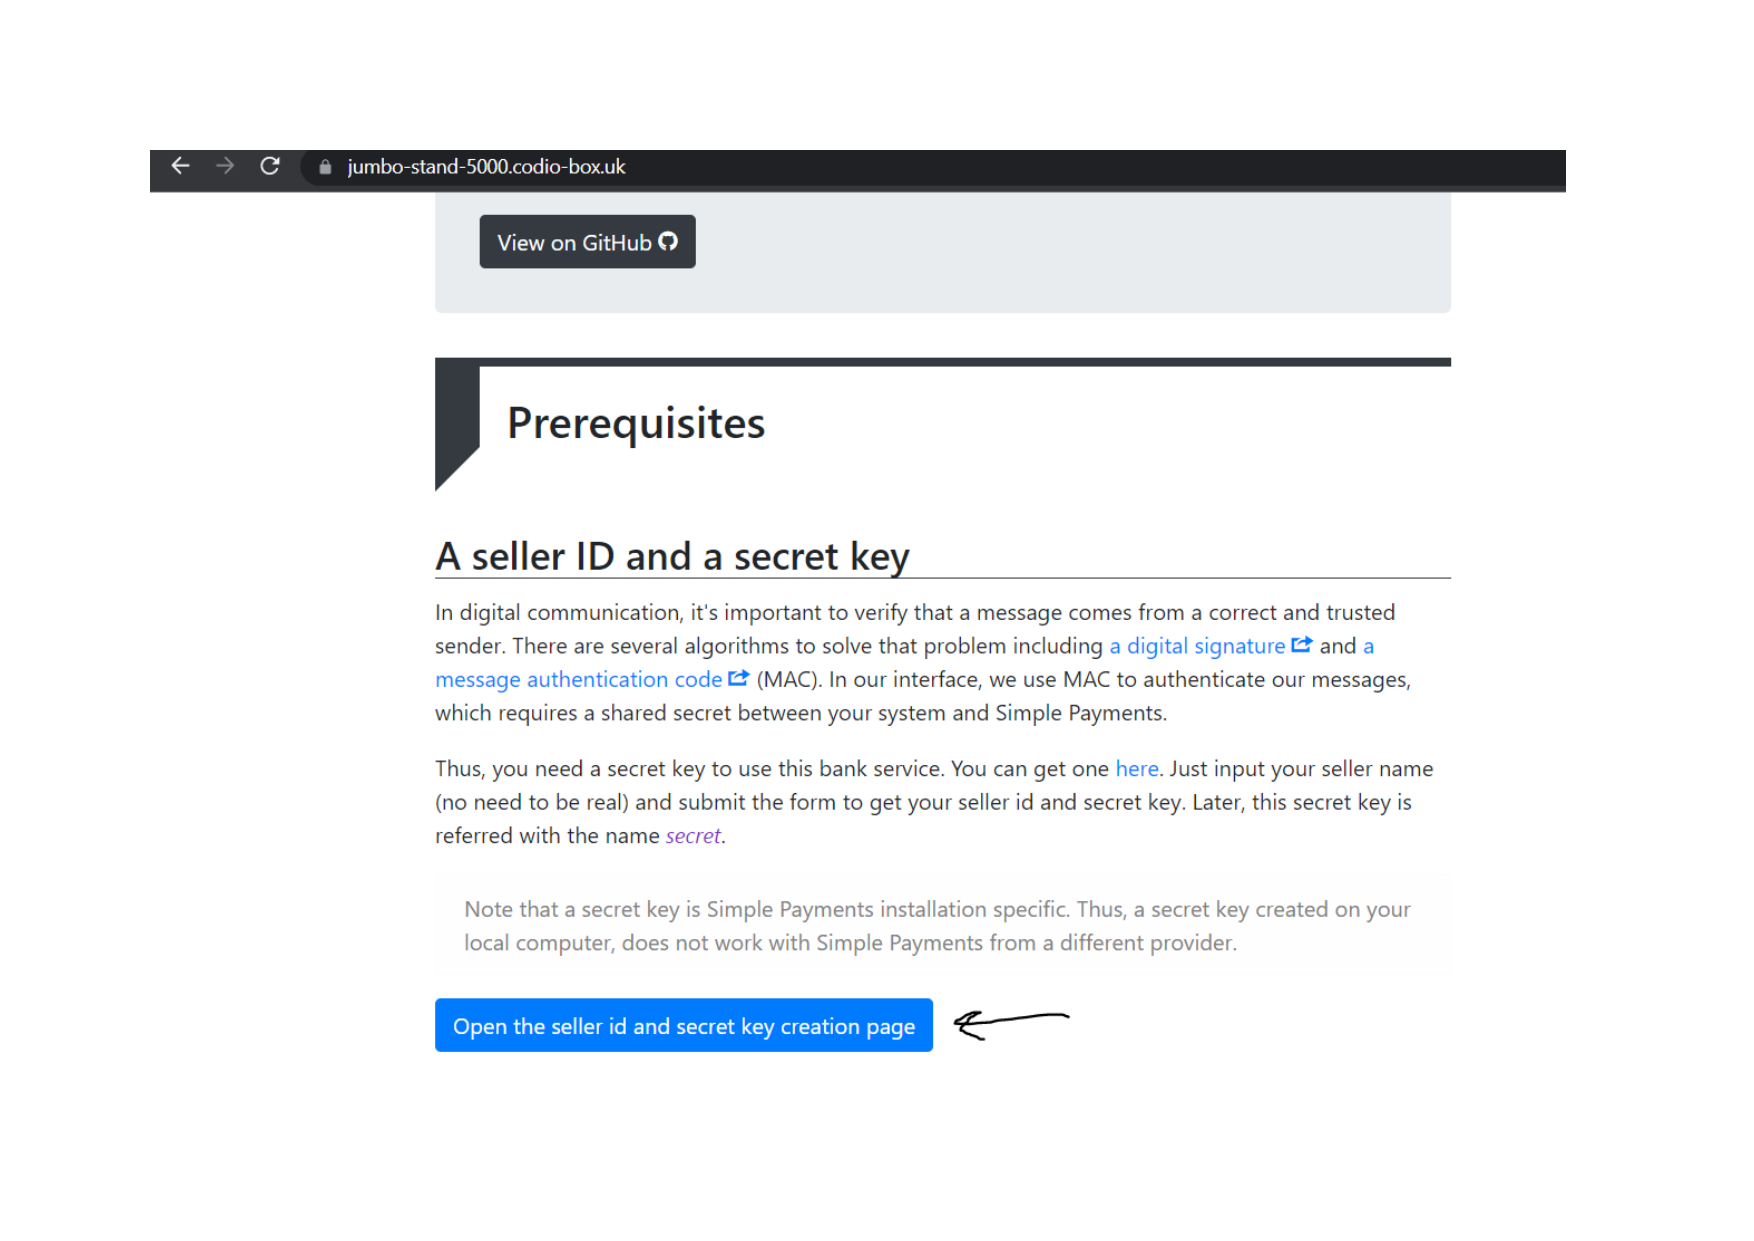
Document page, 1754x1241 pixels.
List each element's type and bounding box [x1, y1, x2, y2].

picture [150, 150, 1566, 1091]
